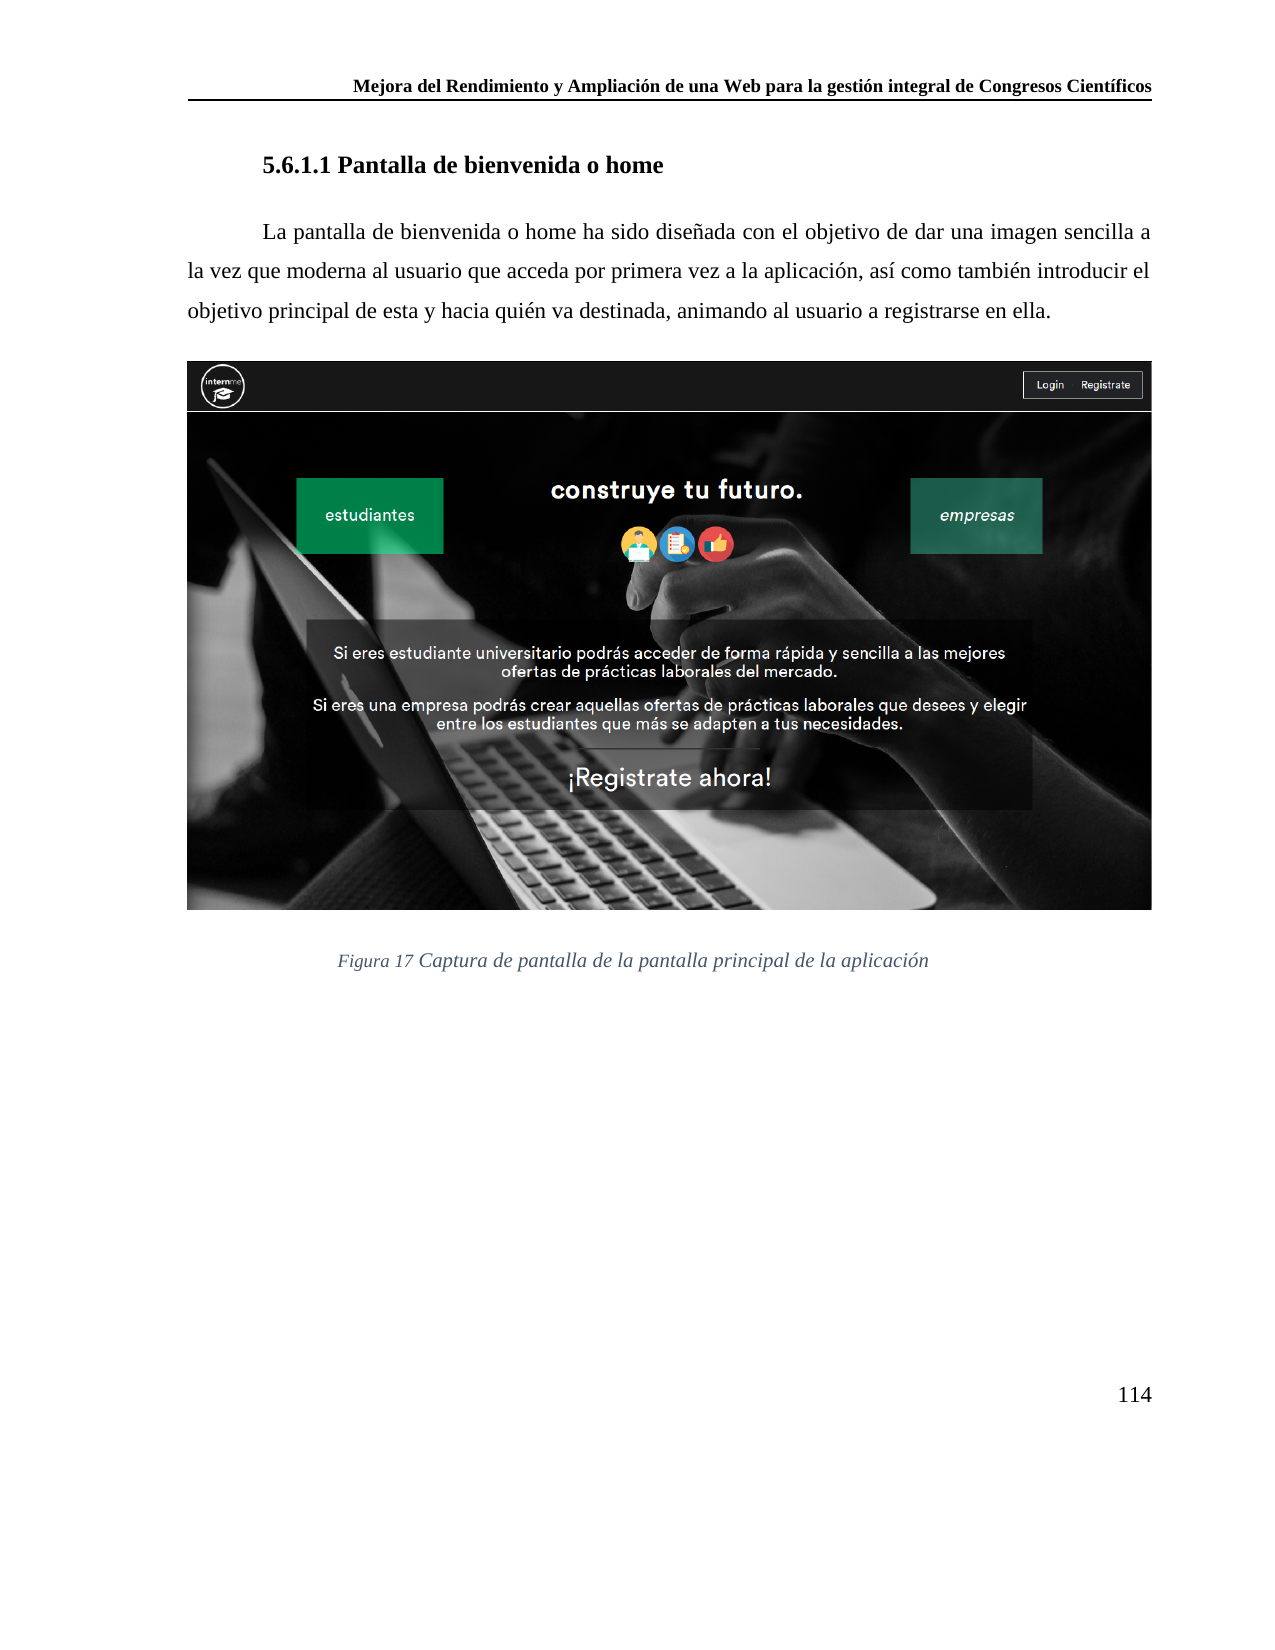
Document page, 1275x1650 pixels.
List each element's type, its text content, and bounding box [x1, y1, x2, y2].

picture [187, 361, 1152, 910]
text La pantalla de bienvenida o home ha sido diseñada con el objetivo de dar una imagen sencilla a la vez que moderna al usuario que acceda por primera vez a la aplicación, así como también introducir el objetivo principal de esta y hacia quién va destinada, animando al usuario a registrarse en ella. [187, 218, 1152, 323]
subtitle 5.6.1.1 Pantalla de bienvenida o home [262, 150, 1152, 179]
